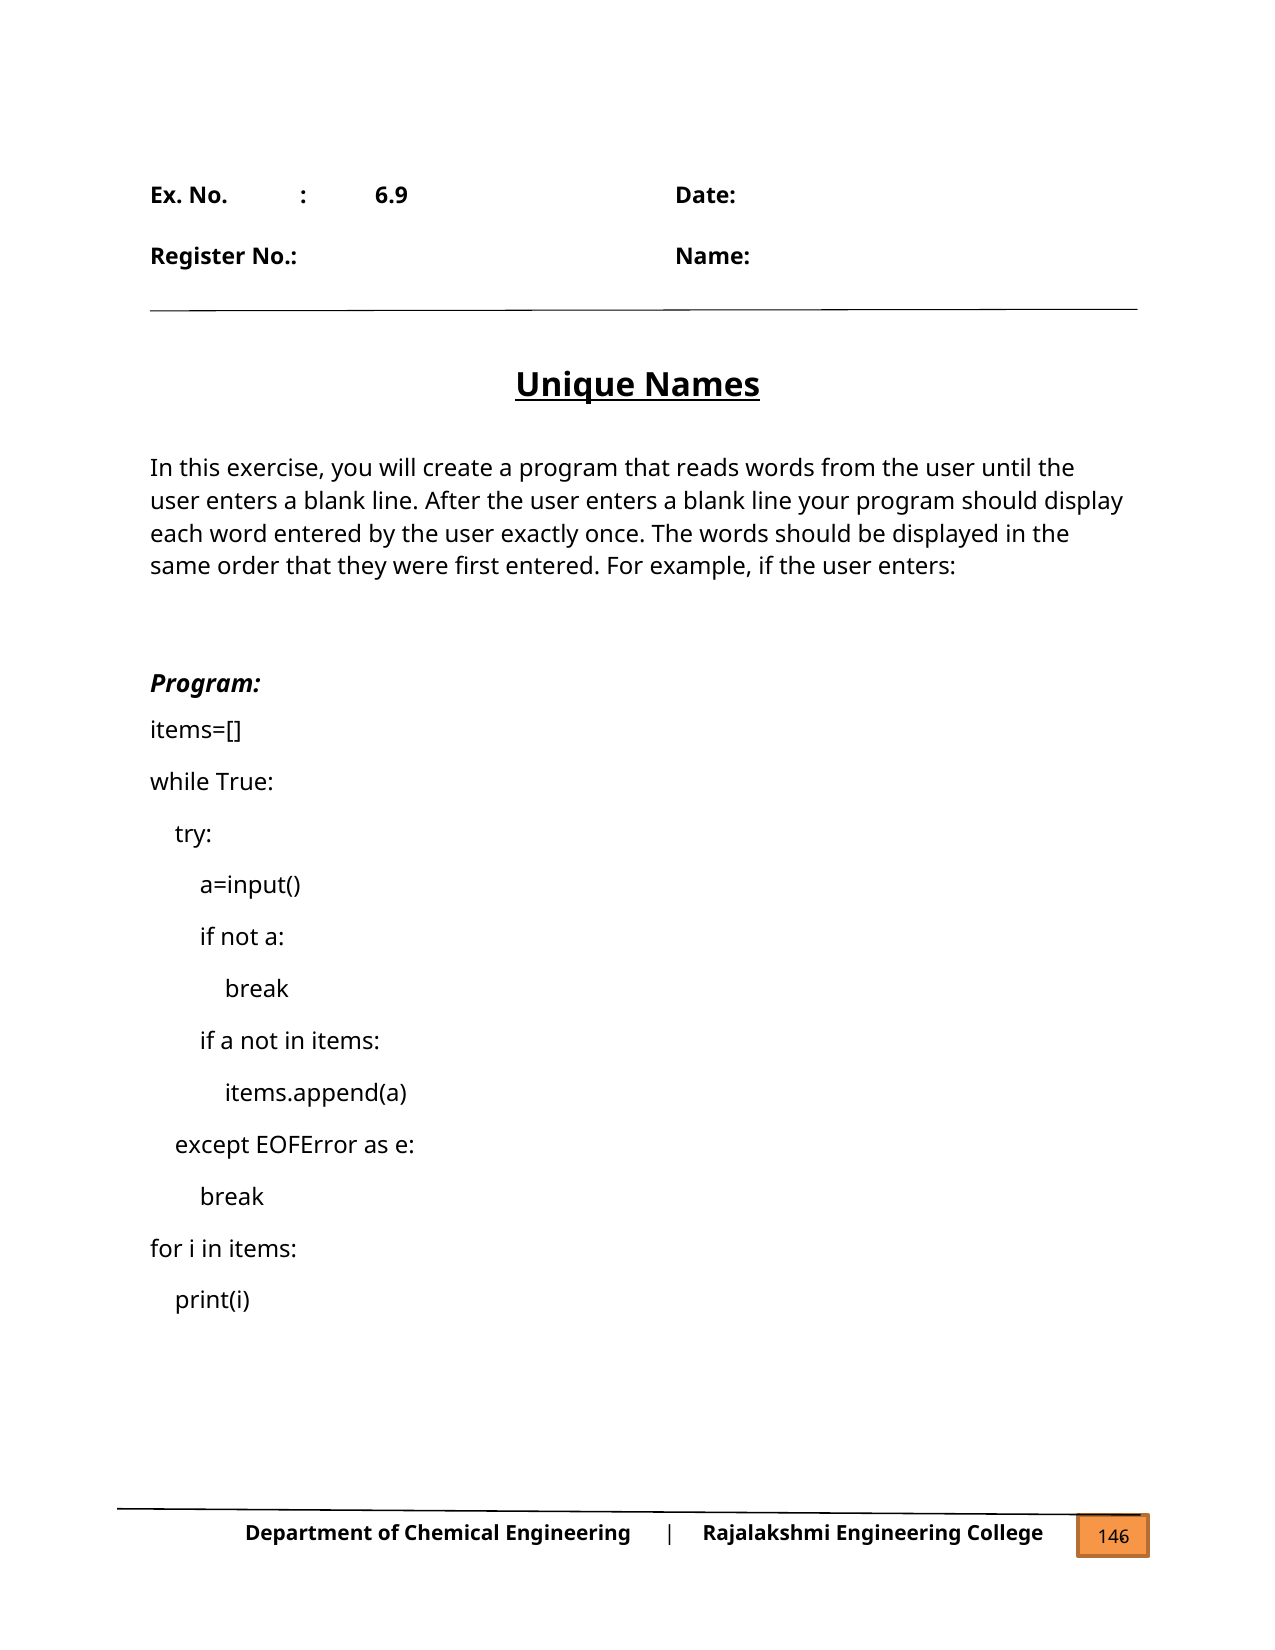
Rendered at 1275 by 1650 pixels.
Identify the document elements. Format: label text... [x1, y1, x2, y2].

text items=[] [150, 713, 1125, 745]
text a=input() [150, 868, 1125, 901]
text except EOFError as e: [150, 1128, 1125, 1160]
text In this exercise, you will create a program that reads words from the user until the user enters a blank line. After the user enters a blank line your program should display each word entered by the user exactly once. The words should be displayed in the same order that they were first entered. For example, if the user enters: [150, 451, 1125, 582]
text if not a: [150, 920, 1125, 953]
text Unique Names [150, 360, 1125, 406]
text print(i) [150, 1283, 1125, 1316]
text break [150, 1179, 1125, 1212]
text while True: [150, 764, 1125, 797]
text for i in items: [150, 1231, 1125, 1264]
text try: [150, 816, 1125, 849]
text items.append(a) [150, 1076, 1125, 1108]
text if a not in items: [150, 1024, 1125, 1057]
text Program: [150, 666, 1125, 700]
text break [150, 972, 1125, 1005]
text Ex. No. : 6.9 Date: [150, 179, 1125, 210]
text Register No.: Name: [150, 239, 1125, 271]
